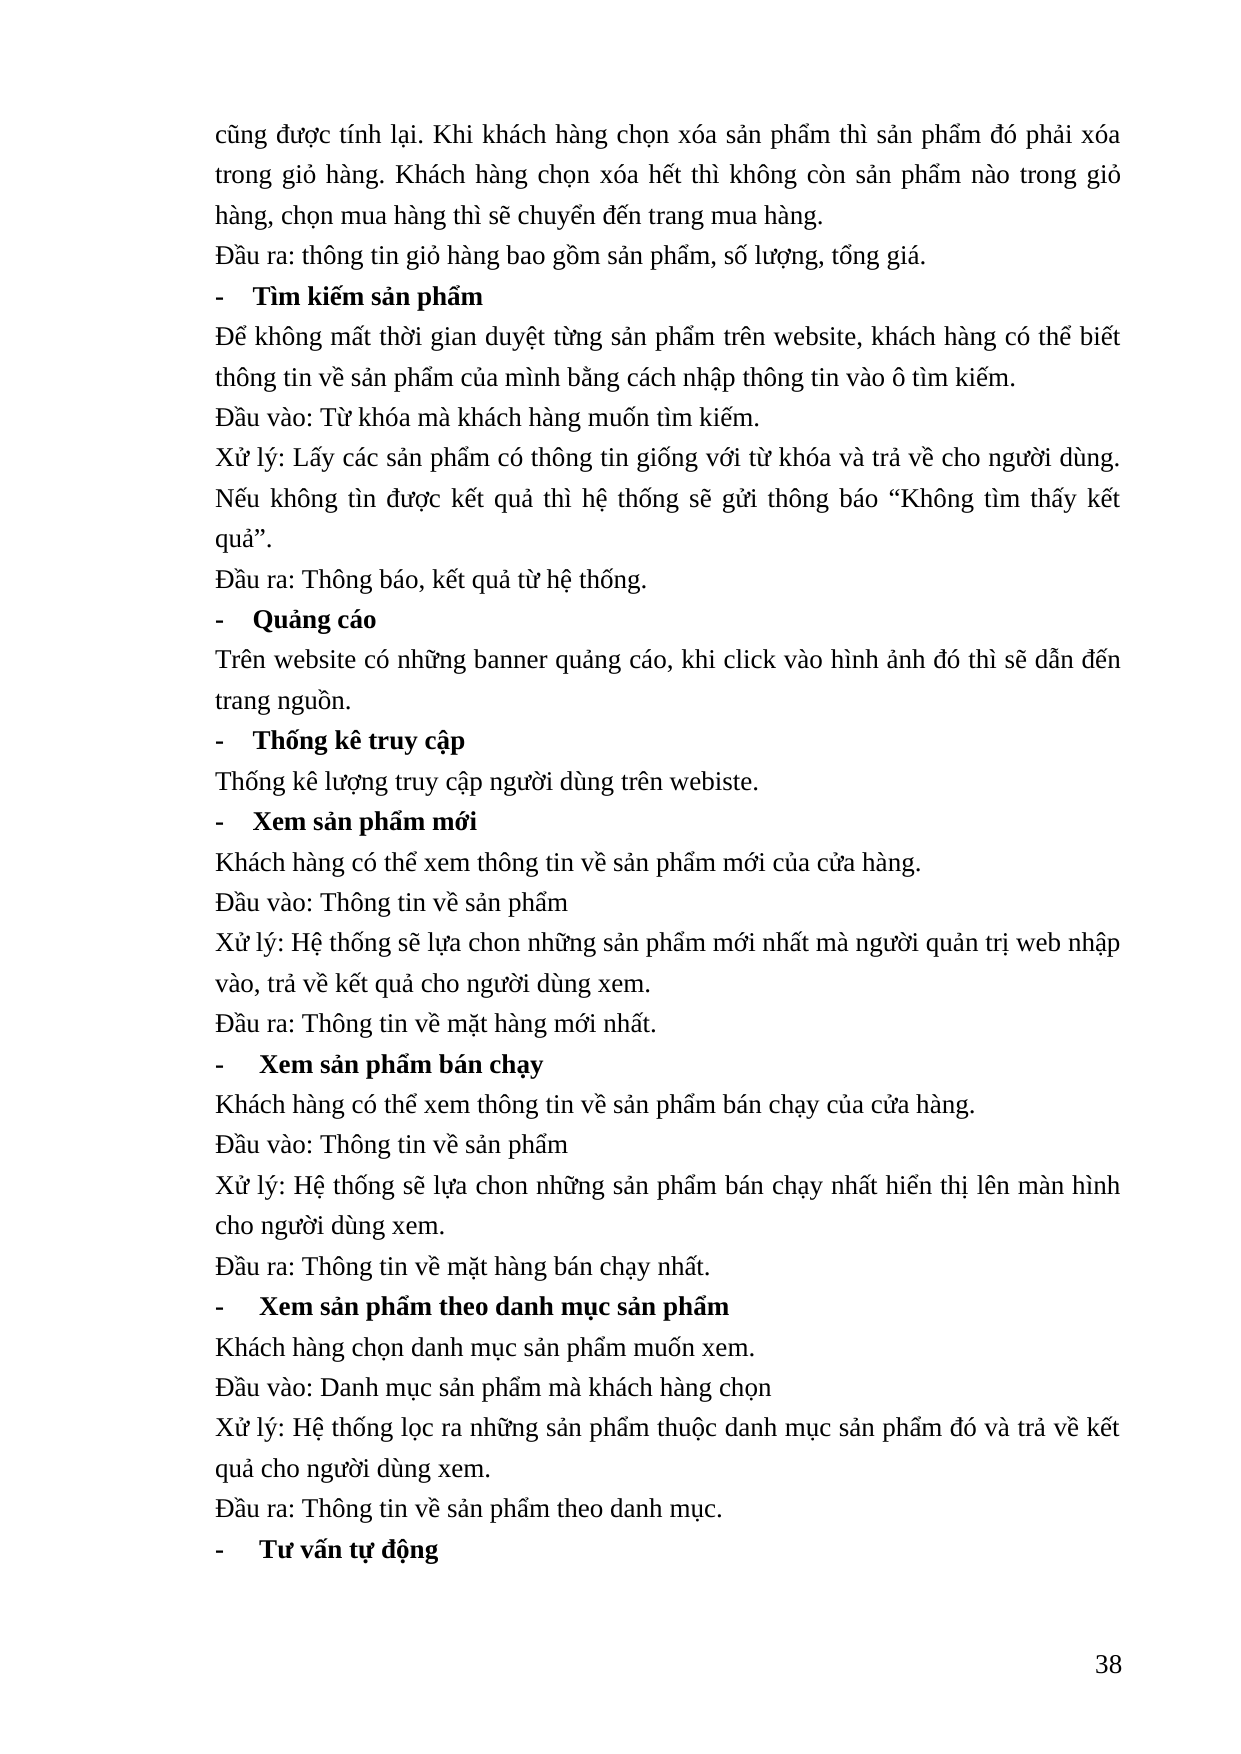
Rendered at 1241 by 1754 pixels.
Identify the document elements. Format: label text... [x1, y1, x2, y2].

text Đầu vào: Thông tin về sản phẩm [215, 886, 1122, 917]
list Quảng cáo [215, 603, 1122, 634]
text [215, 118, 1122, 230]
list Thống kê truy cập [215, 724, 1122, 756]
text Đầu ra: thông tin giỏ hàng bao gồm sản phẩm, số lượng, tổng giá. [215, 239, 1122, 271]
text Đầu ra: Thông tin về mặt hàng mới nhất. [215, 1007, 1122, 1038]
text Xử lý: Hệ thống lọc ra những sản phẩm thuộc danh mục sản phẩm đó và trả về kết quả cho người dùng xem. [215, 1411, 1122, 1483]
list Tìm kiếm sản phẩm [215, 280, 1122, 311]
text Đầu vào: Thông tin về sản phẩm [215, 1128, 1122, 1160]
list Xem sản phẩm theo danh mục sản phẩm [215, 1290, 1122, 1321]
list Xem sản phẩm mới [215, 805, 1122, 836]
text Trên website có những banner quảng cáo, khi click vào hình ảnh đó thì sẽ dẫn đến trang nguồn. [215, 643, 1122, 715]
text Để không mất thời gian duyệt từng sản phẩm trên website, khách hàng có thể biết thông tin về sản phẩm của mình bằng cách nhập thông tin vào ô tìm kiếm. [215, 320, 1122, 392]
text Xử lý: Hệ thống sẽ lựa chon những sản phẩm bán chạy nhất hiển thị lên màn hình cho người dùng xem. [215, 1169, 1122, 1241]
text Khách hàng có thể xem thông tin về sản phẩm mới của cửa hàng. [215, 846, 1122, 877]
text Đầu vào: Danh mục sản phẩm mà khách hàng chọn [215, 1371, 1122, 1402]
list Tư vấn tự động [215, 1533, 1122, 1564]
list Xem sản phẩm bán chạy [215, 1048, 1122, 1079]
text Đầu ra: Thông tin về sản phẩm theo danh mục. [215, 1492, 1122, 1523]
text Xử lý: Hệ thống sẽ lựa chon những sản phẩm mới nhất mà người quản trị web nhập vào, trả về kết quả cho người dùng xem. [215, 926, 1122, 998]
text Khách hàng có thể xem thông tin về sản phẩm bán chạy của cửa hàng. [215, 1088, 1122, 1119]
text Thống kê lượng truy cập người dùng trên webiste. [215, 765, 1122, 796]
text Đầu ra: Thông báo, kết quả từ hệ thống. [215, 563, 1122, 594]
text Xử lý: Lấy các sản phẩm có thông tin giống với từ khóa và trả về cho người dùng. Nếu không tìn được kết quả thì hệ thống sẽ gửi thông báo “Không tìm thấy kết quả”. [215, 441, 1122, 553]
text Đầu ra: Thông tin về mặt hàng bán chạy nhất. [215, 1250, 1122, 1281]
text Khách hàng chọn danh mục sản phẩm muốn xem. [215, 1331, 1122, 1362]
text Đầu vào: Từ khóa mà khách hàng muốn tìm kiếm. [215, 401, 1122, 432]
